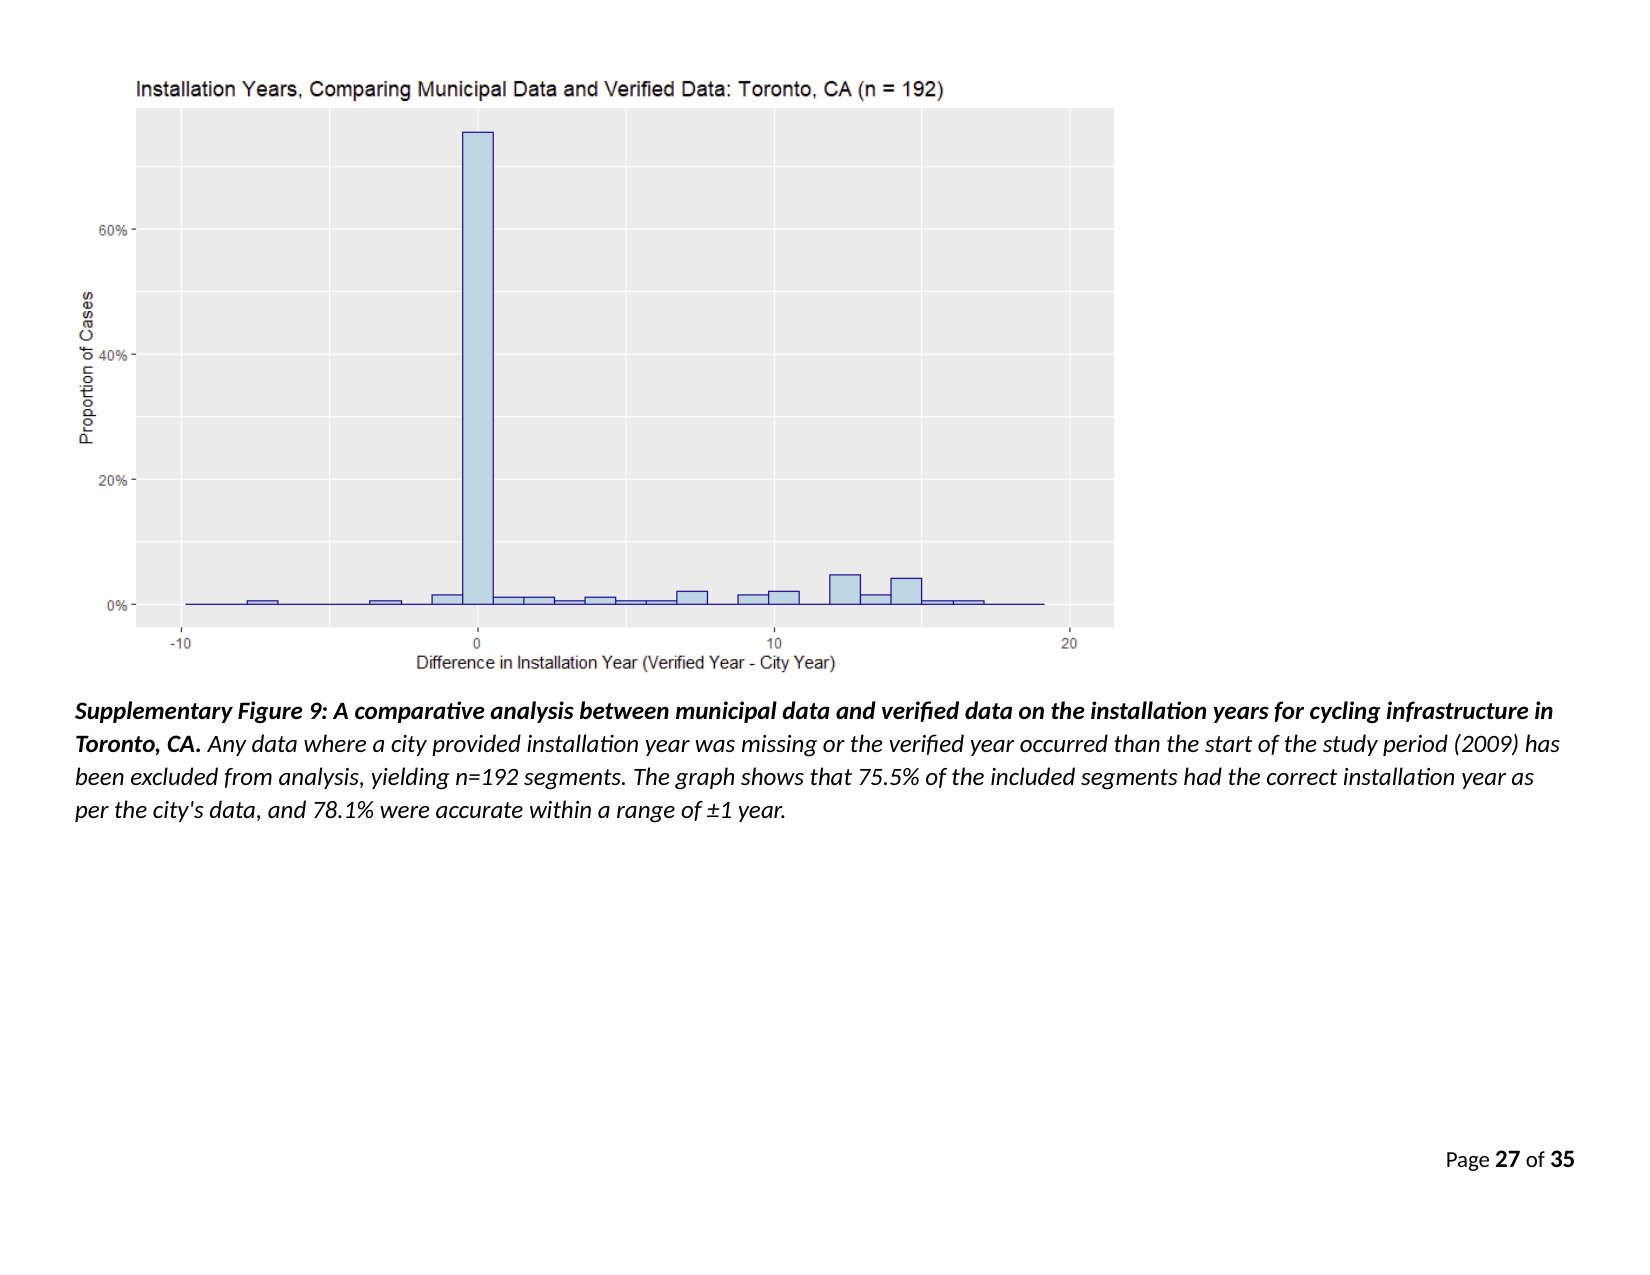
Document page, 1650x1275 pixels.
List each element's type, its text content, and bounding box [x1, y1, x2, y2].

text Supplementary Figure 9: A comparative analysis between municipal data and verified data on the installation years for cycling infrastructure in Toronto, CA. Any data where a city provided installation year was missing or the verified year occurred than the start of the study period (2009) has been excluded from analysis, yielding n=192 segments. The graph shows that 75.5% of the included segments had the correct installation year as per the city's data, and 78.1% were accurate within a range of ±1 year. [75, 695, 1575, 824]
picture [75, 75, 1120, 677]
